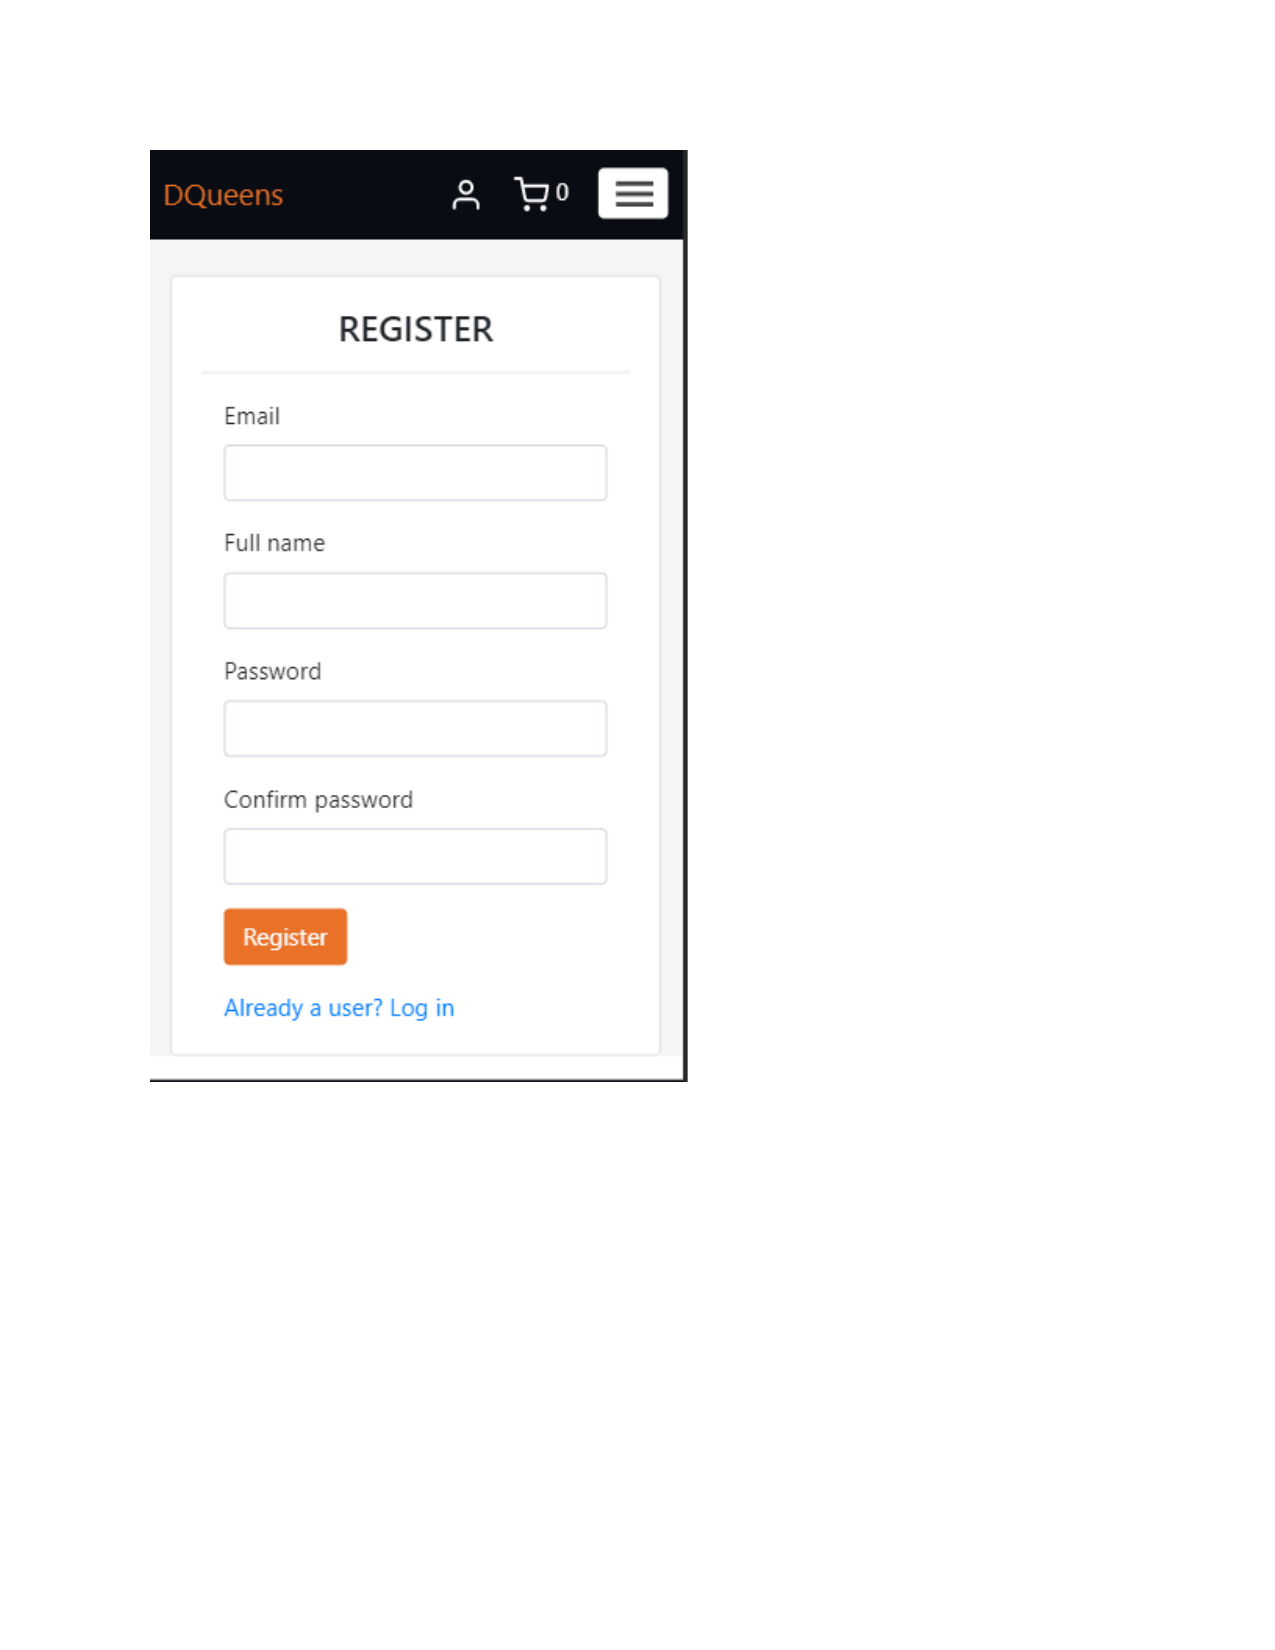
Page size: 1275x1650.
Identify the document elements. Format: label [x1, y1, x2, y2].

picture [150, 150, 688, 1082]
